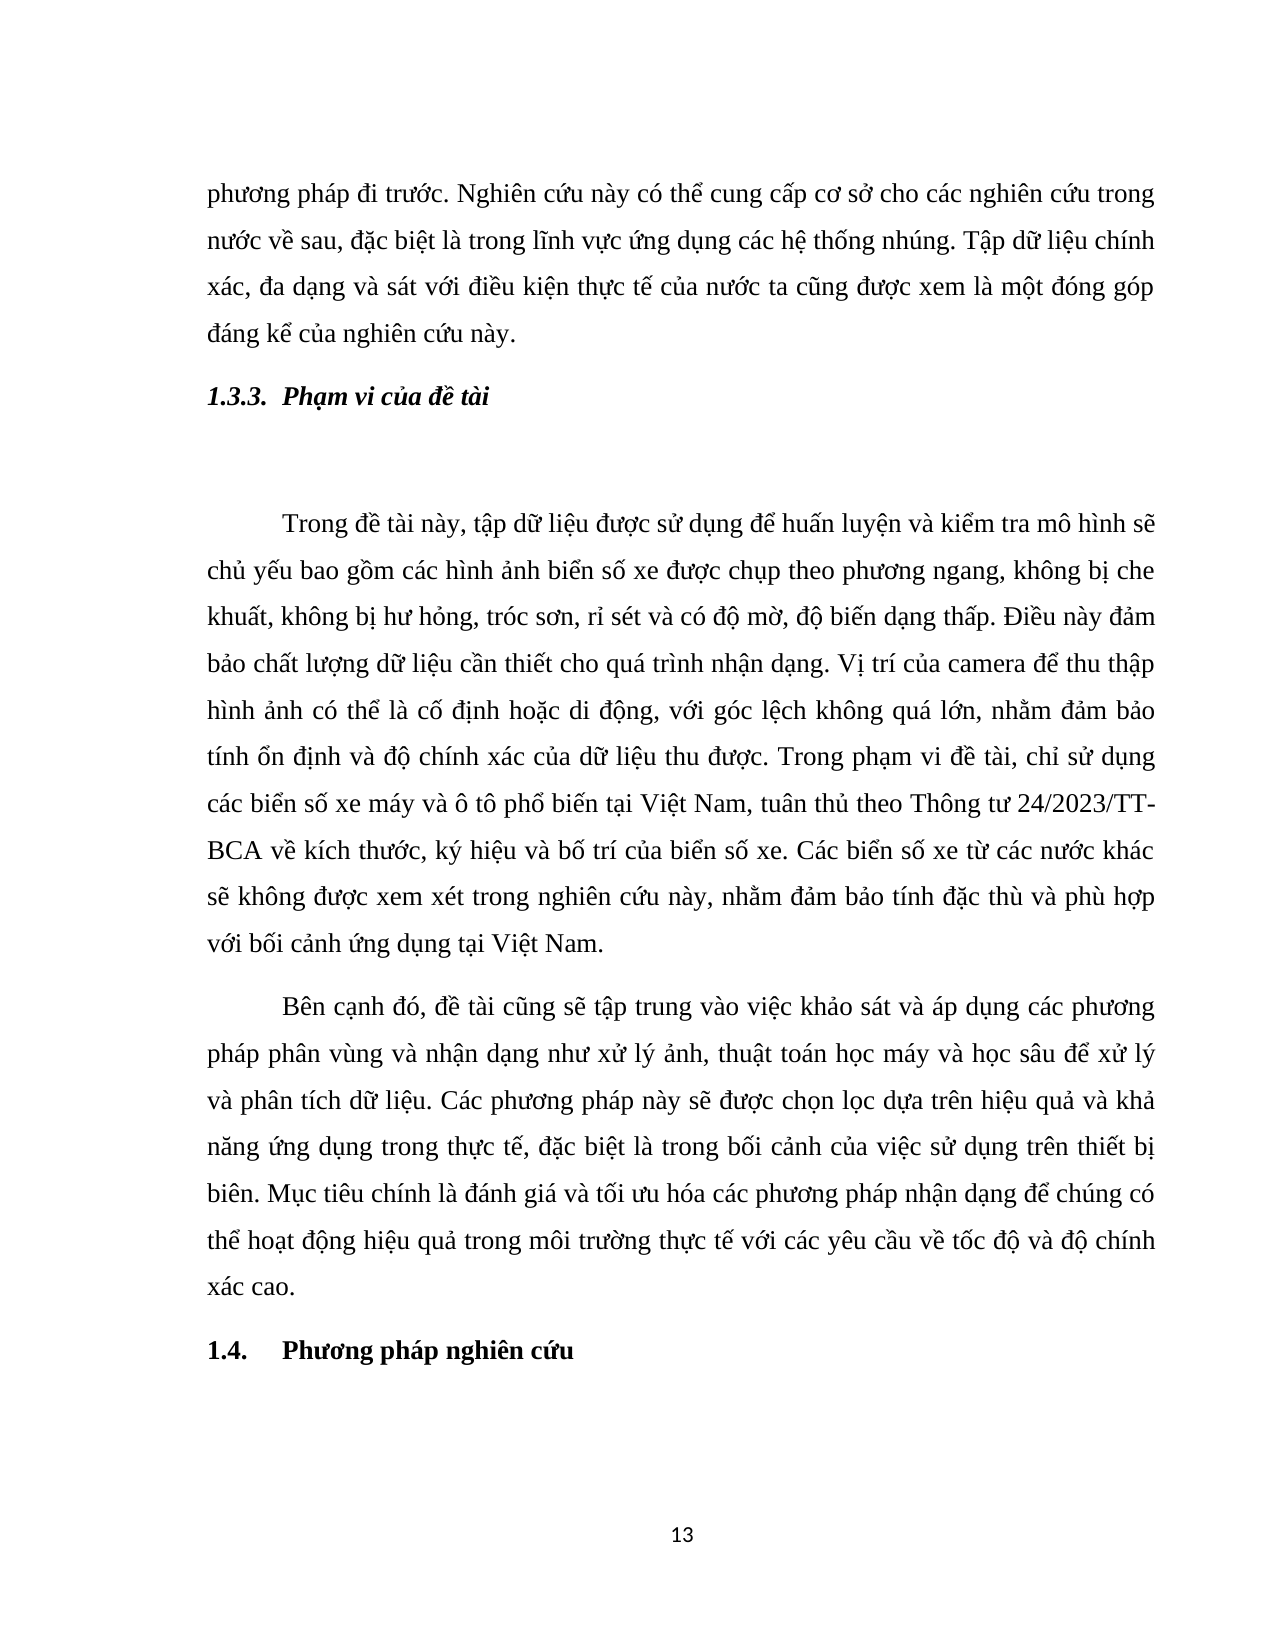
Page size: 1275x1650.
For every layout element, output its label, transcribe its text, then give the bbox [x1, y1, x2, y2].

text Trong đề tài này, tập dữ liệu được sử dụng để huấn luyện và kiểm tra mô hình sẽ chủ yếu bao gồm các hình ảnh biển số xe được chụp theo phương ngang, không bị che khuất, không bị hư hỏng, tróc sơn, rỉ sét và có độ mờ, độ biến dạng thấp. Điều này đảm bảo chất lượng dữ liệu cần thiết cho quá trình nhận dạng. Vị trí của camera để thu thập hình ảnh có thể là cố định hoặc di động, với góc lệch không quá lớn, nhằm đảm bảo tính ổn định và độ chính xác của dữ liệu thu được. Trong phạm vi đề tài, chỉ sử dụng các biển số xe máy và ô tô phổ biến tại Việt Nam, tuân thủ theo Thông tư 24/2023/TT-BCA về kích thước, ký hiệu và bố trí của biển số xe. Các biển số xe từ các nước khác sẽ không được xem xét trong nghiên cứu này, nhằm đảm bảo tính đặc thù và phù hợp với bối cảnh ứng dụng tại Việt Nam. [207, 507, 1157, 958]
list Phương pháp nghiên cứu [207, 1334, 1157, 1365]
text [207, 177, 1157, 348]
text Bên cạnh đó, đề tài cũng sẽ tập trung vào việc khảo sát và áp dụng các phương pháp phân vùng và nhận dạng như xử lý ảnh, thuật toán học máy và học sâu để xử lý và phân tích dữ liệu. Các phương pháp này sẽ được chọn lọc dựa trên hiệu quả và khả năng ứng dụng trong thực tế, đặc biệt là trong bối cảnh của việc sử dụng trên thiết bị biên. Mục tiêu chính là đánh giá và tối ưu hóa các phương pháp nhận dạng để chúng có thể hoạt động hiệu quả trong môi trường thực tế với các yêu cầu về tốc độ và độ chính xác cao. [207, 991, 1157, 1302]
list Phạm vi của đề tài [207, 381, 1157, 412]
